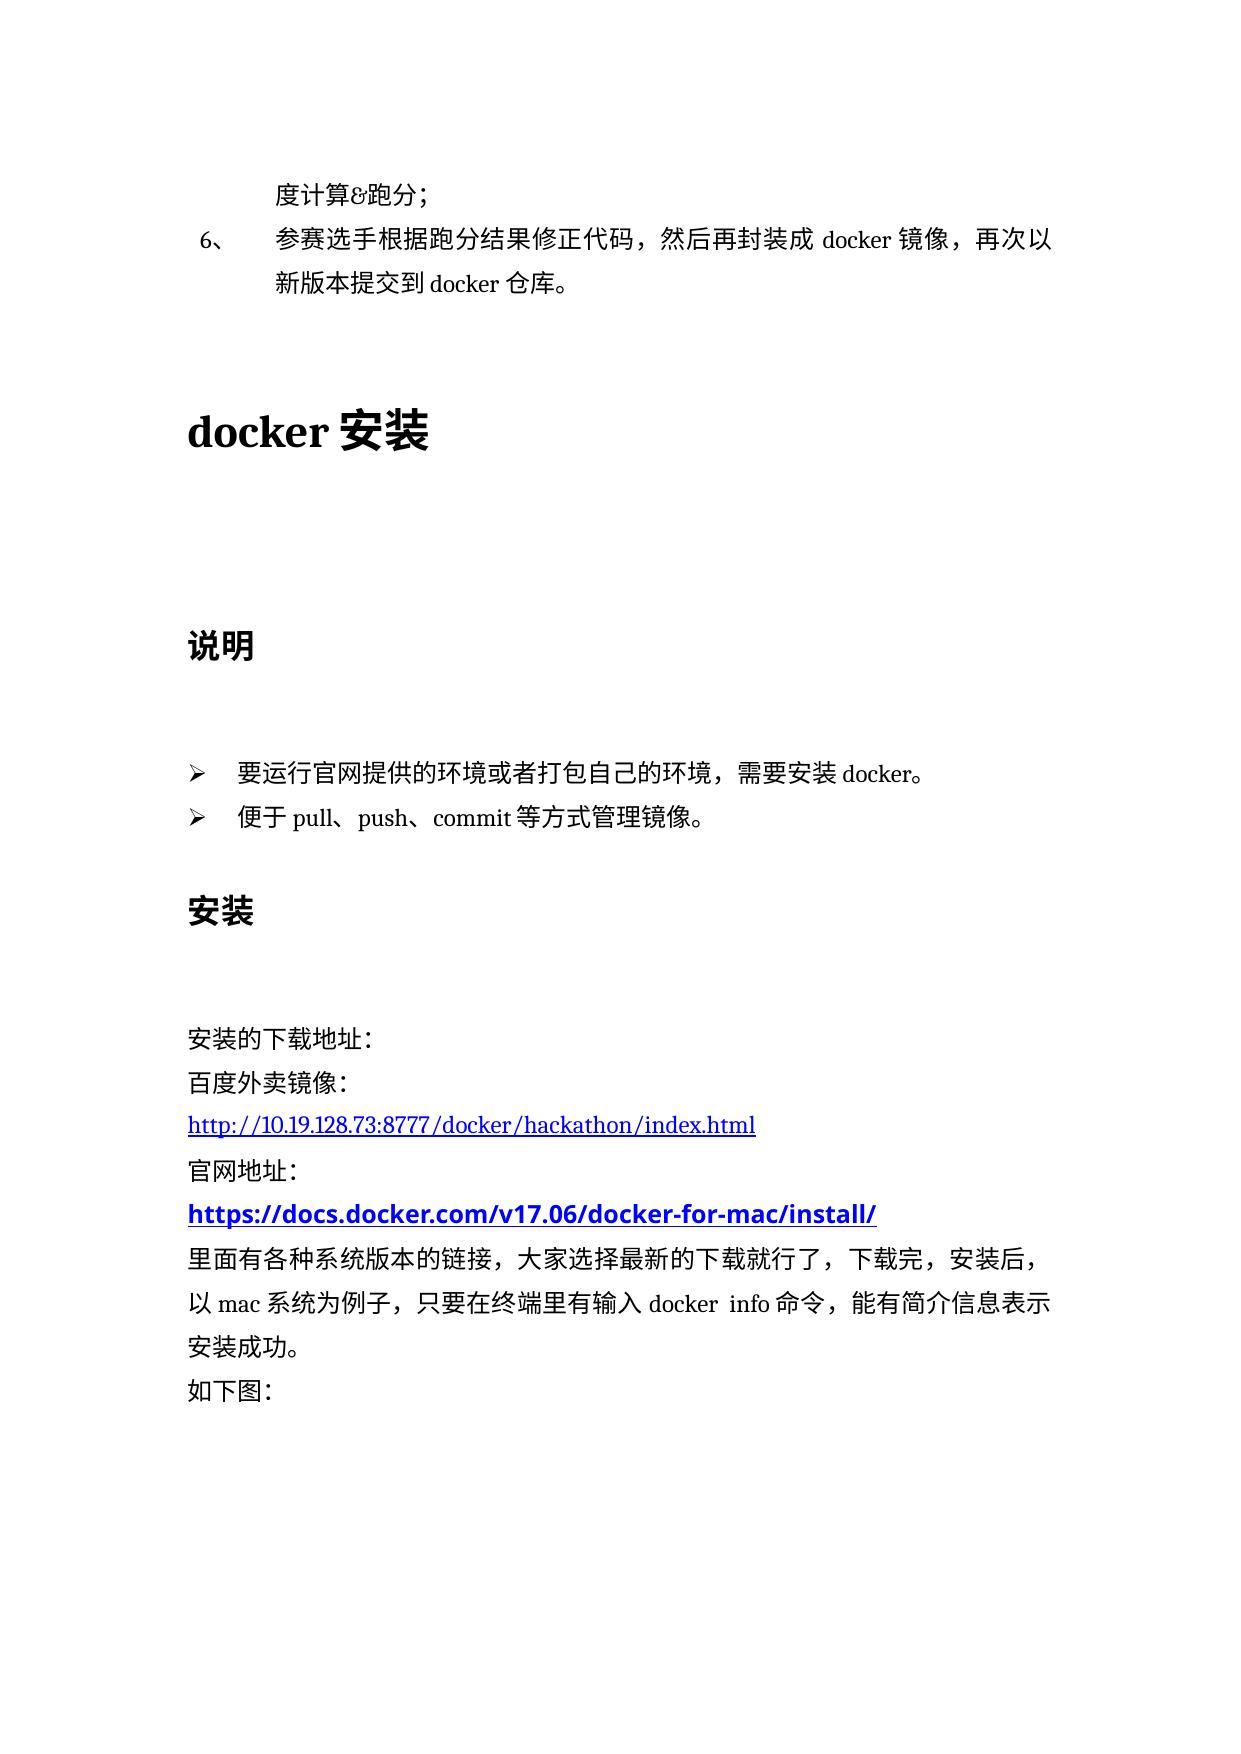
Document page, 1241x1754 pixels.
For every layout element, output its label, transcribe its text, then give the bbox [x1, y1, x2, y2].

list 要运行官网提供的环境或者打包自己的环境，需要安装docker。 [187, 750, 1053, 794]
subtitle docker安装 [187, 384, 1053, 472]
list 便于pull、push、commit等方式管理镜像。 [187, 794, 1053, 838]
text https://docs.docker.com/v17.06/docker-for-mac/install/ [187, 1192, 1053, 1236]
text 安装的下载地址： [187, 1016, 1053, 1059]
subtitle 安装 [187, 865, 1053, 953]
text 百度外卖镜像： [187, 1059, 1053, 1104]
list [200, 172, 1053, 216]
text 如下图： [187, 1368, 1053, 1412]
text 里面有各种系统版本的链接，大家选择最新的下载就行了，下载完，安装后，以mac 系统为例子，只要在终端里有输入docker info 命令，能有简介信息表示安装成功。 [187, 1236, 1053, 1368]
subtitle 说明 [187, 600, 1053, 688]
text http://10.19.128.73:8777/docker/hackathon/index.html [187, 1104, 1053, 1148]
text 官网地址： [187, 1148, 1053, 1192]
list 参赛选手根据跑分结果修正代码，然后再封装成docker 镜像，再次以新版本提交到docker 仓库。 [200, 216, 1053, 304]
